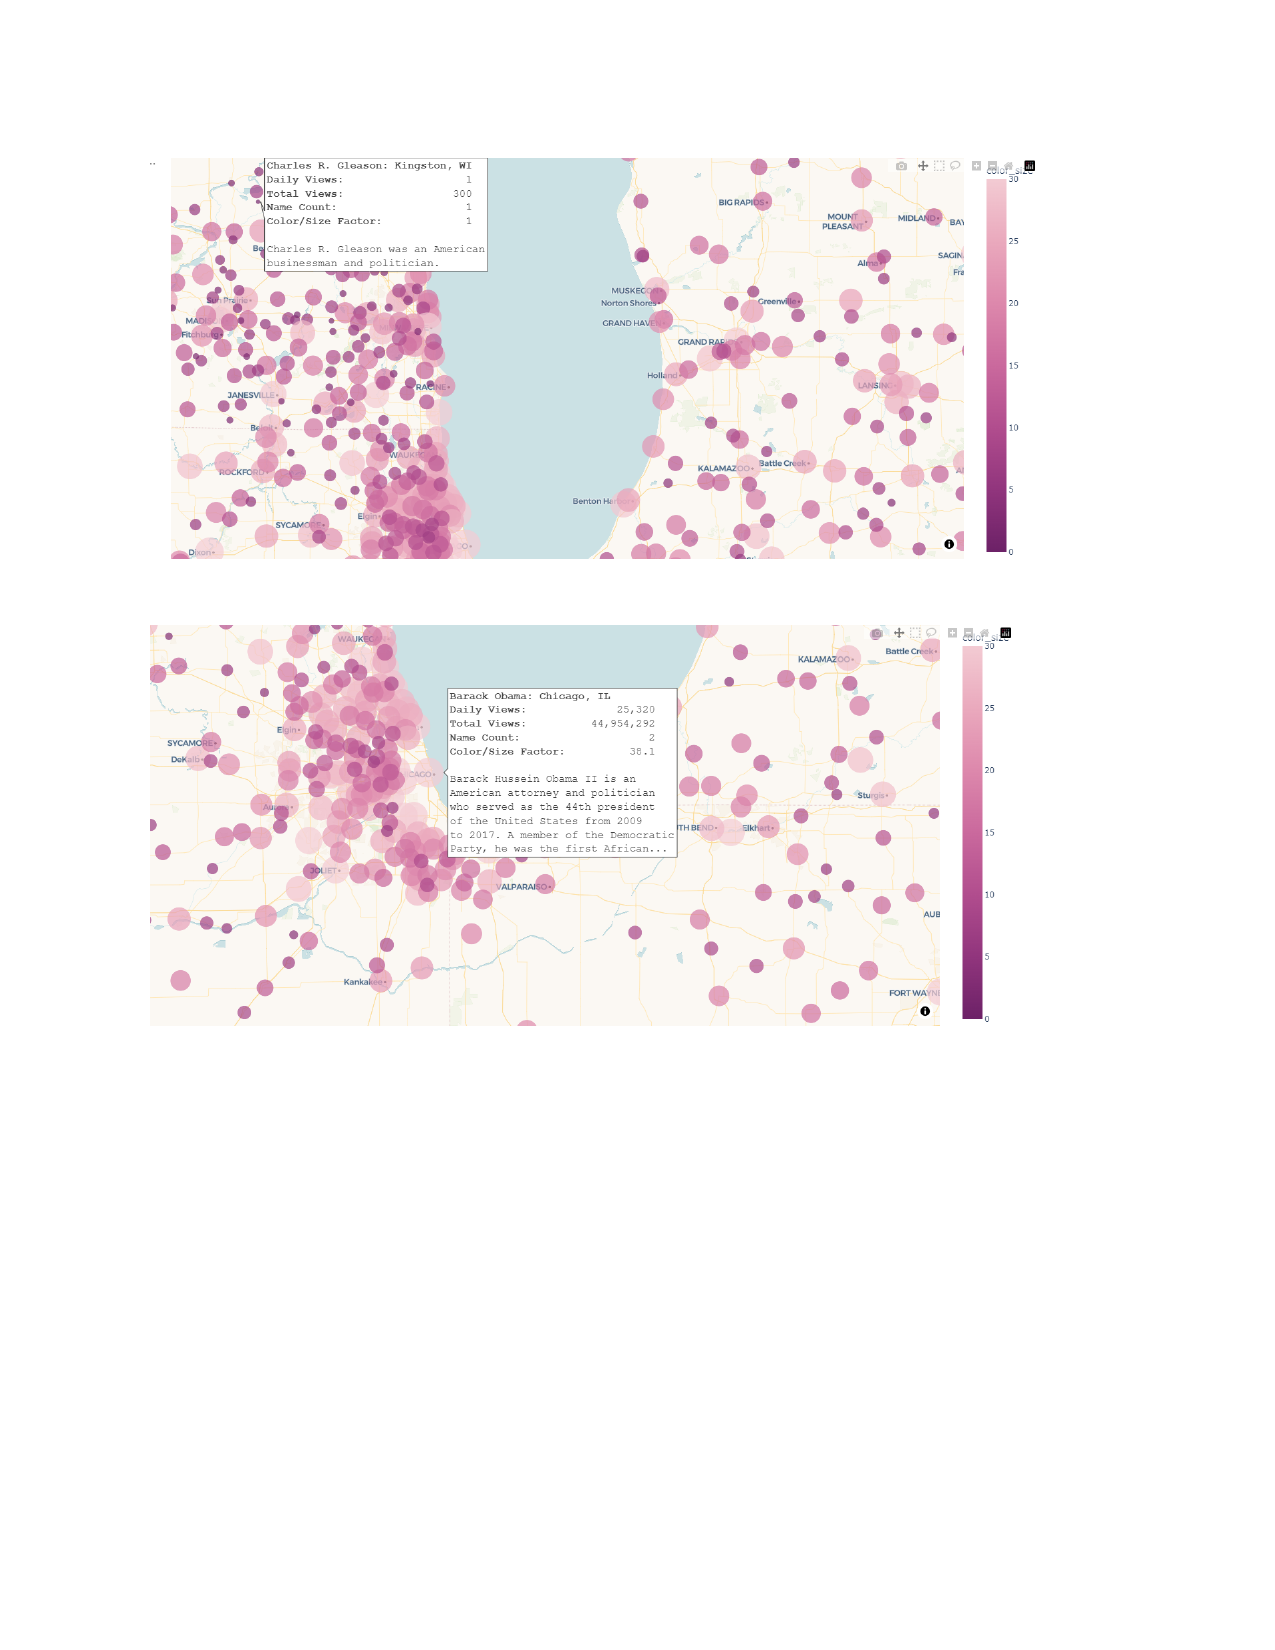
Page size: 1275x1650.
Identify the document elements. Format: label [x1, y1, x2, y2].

picture [150, 150, 1042, 564]
picture [150, 624, 1012, 1026]
